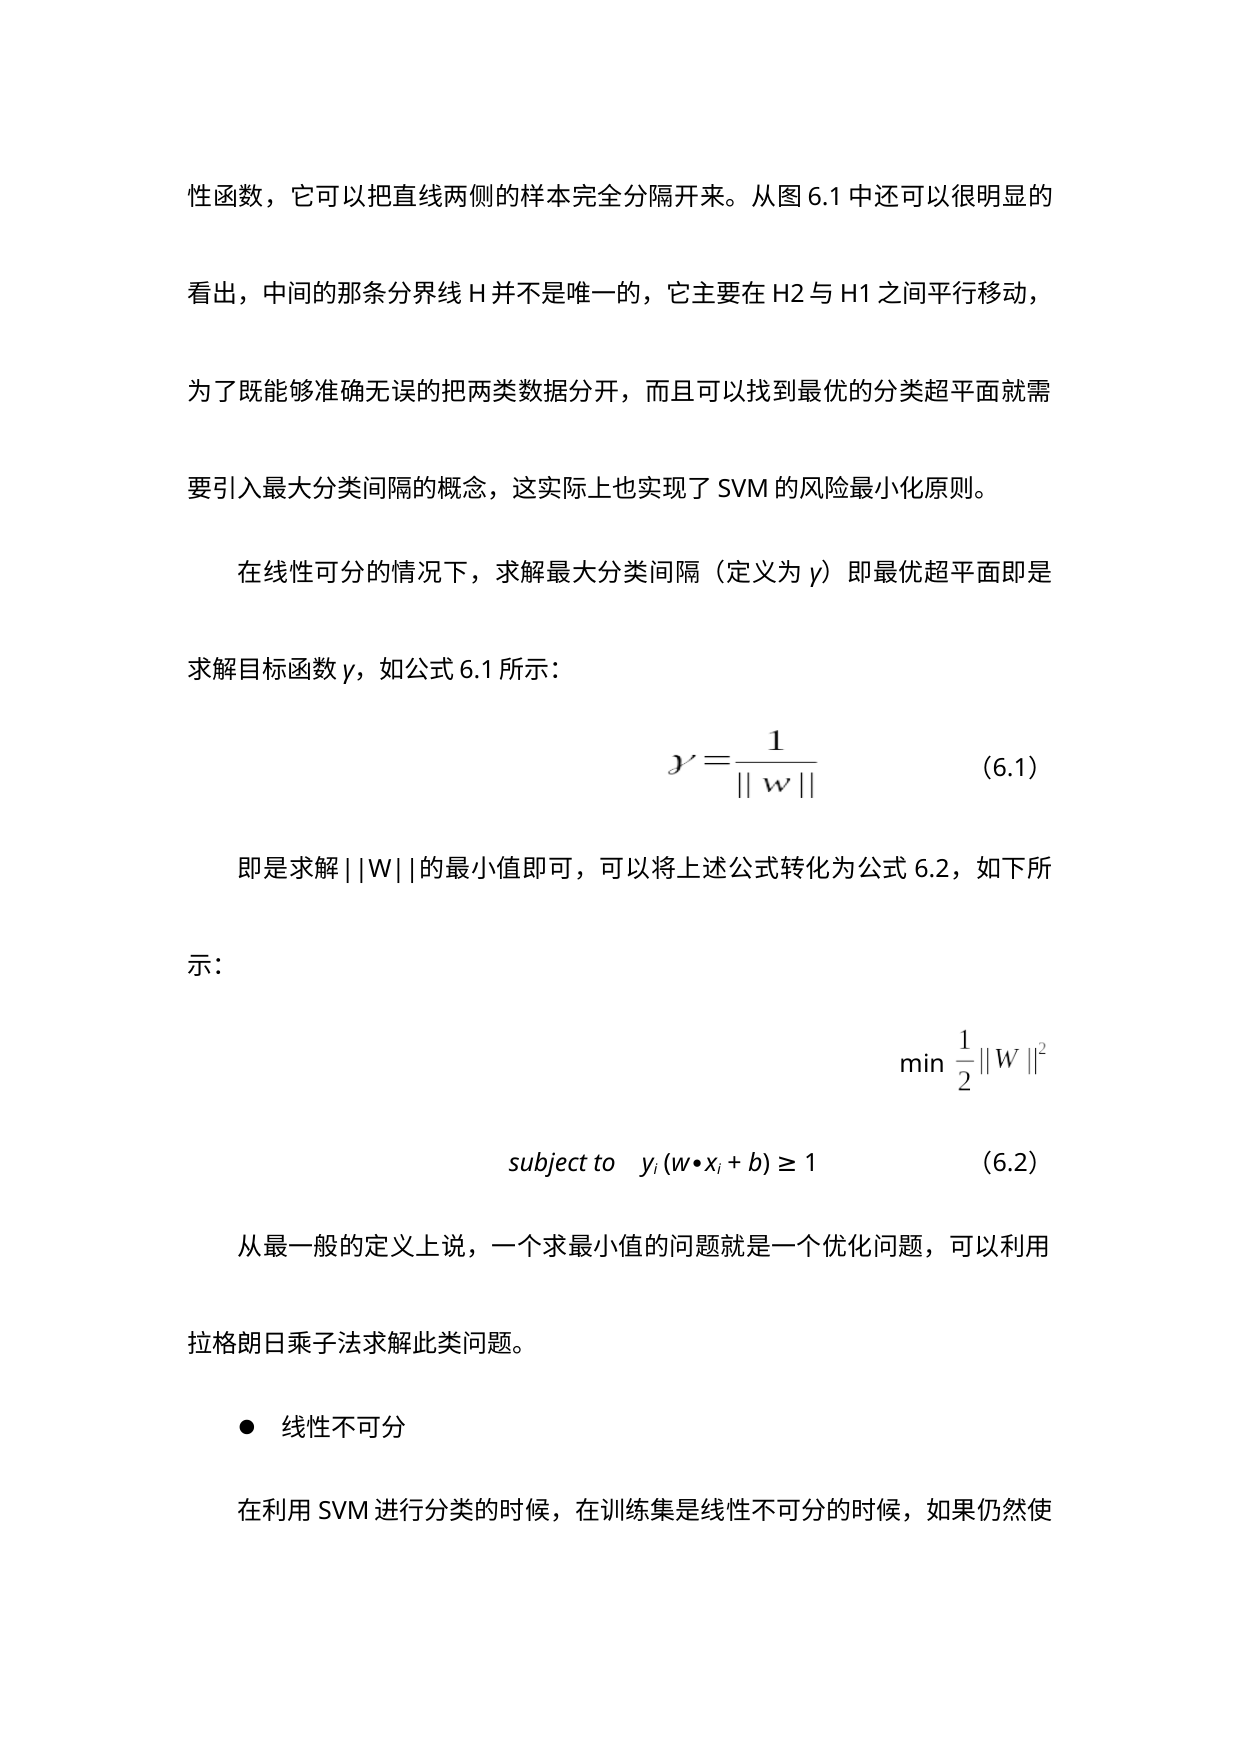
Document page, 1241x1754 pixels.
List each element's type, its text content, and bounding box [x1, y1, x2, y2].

text 即是求解||W||的最小值即可，可以将上述公式转化为公式6.2，如下所示： [187, 834, 1053, 996]
list 线性不可分 [237, 1393, 1053, 1458]
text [187, 162, 1053, 519]
text 从最一般的定义上说，一个求最小值的问题就是一个优化问题，可以利用拉格朗日乘子法求解此类问题。 [187, 1212, 1053, 1374]
text min [187, 1014, 1053, 1112]
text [187, 1476, 1053, 1541]
text 在线性可分的情况下，求解最大分类间隔（定义为γ）即最优超平面即是求解目标函数γ，如公式6.1所示： [187, 538, 1053, 700]
text subject to yi (w∙xi + b) ≥ 1 （6.2） [187, 1129, 1053, 1194]
text （6.1） [187, 718, 1053, 816]
